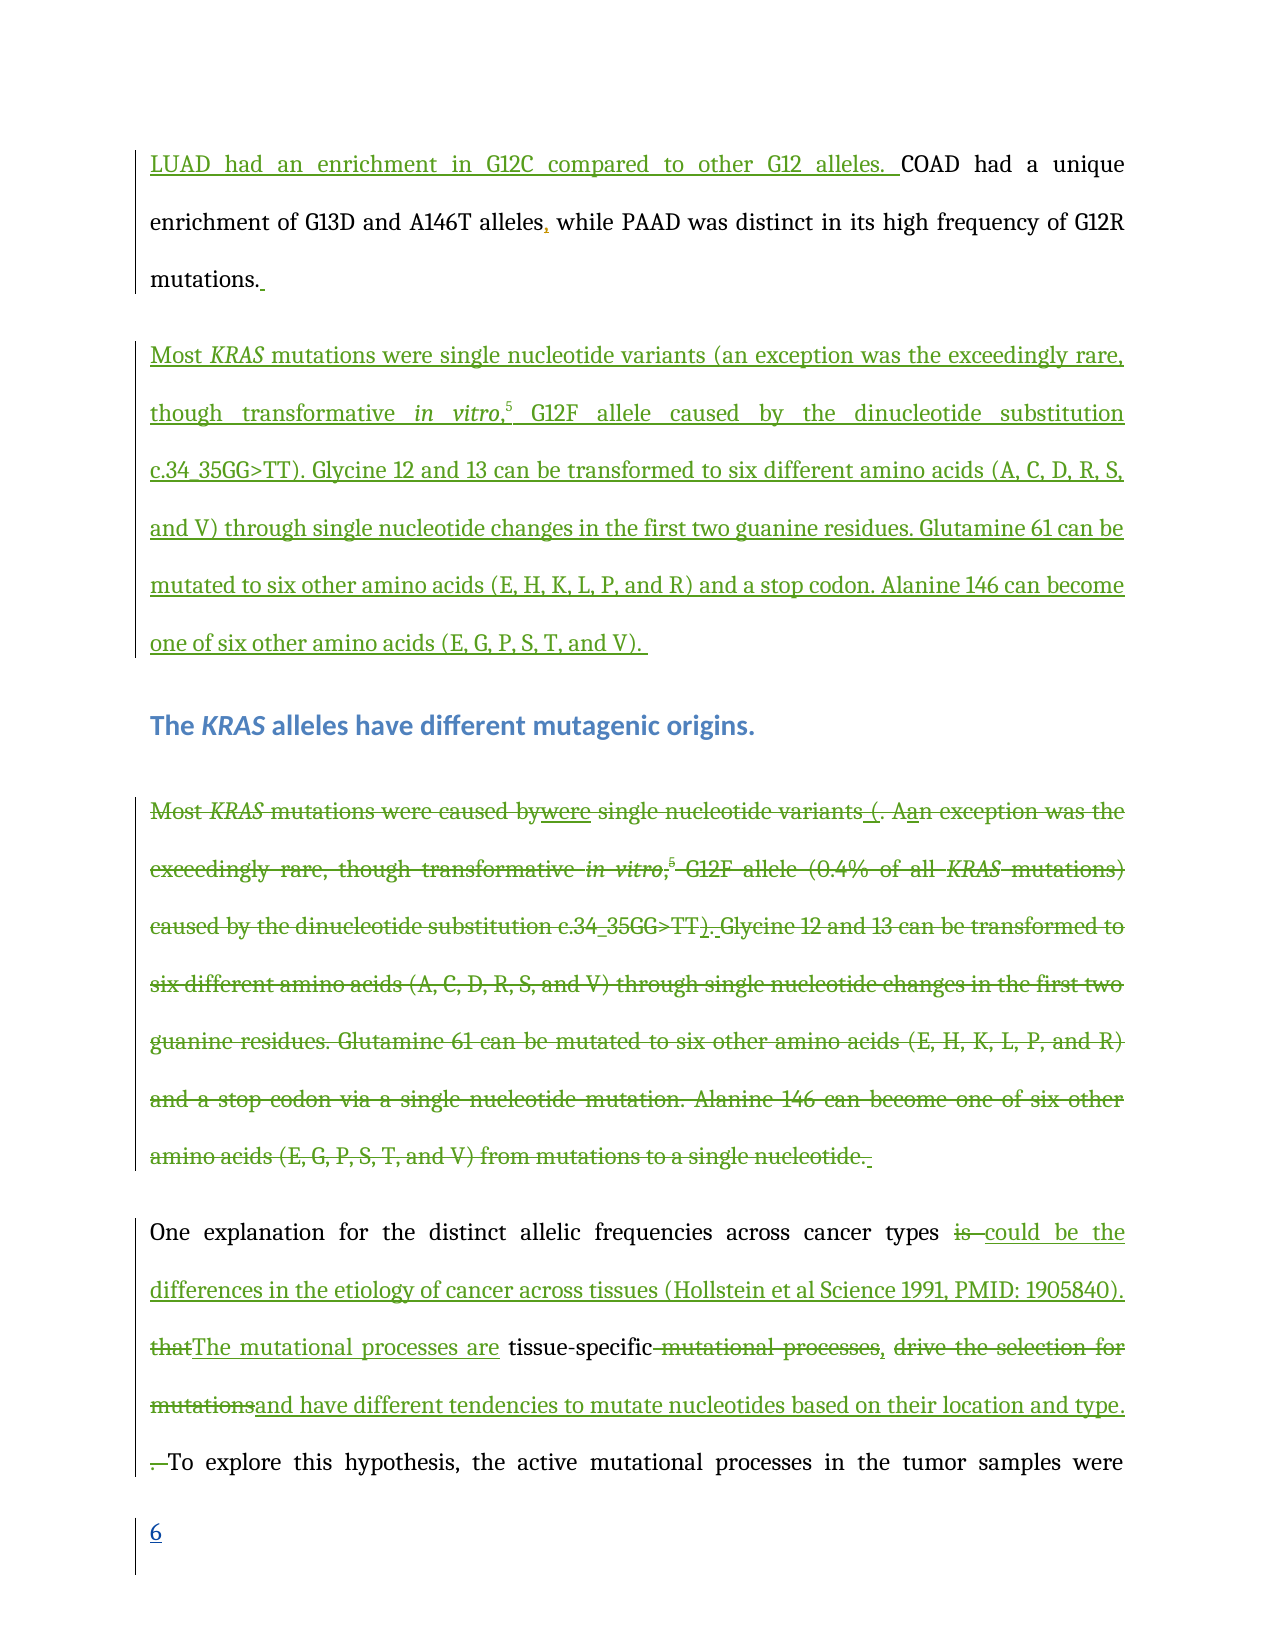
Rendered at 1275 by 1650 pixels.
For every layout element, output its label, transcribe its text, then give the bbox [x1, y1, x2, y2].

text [150, 1302, 1125, 1477]
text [150, 150, 1125, 294]
subtitle The KRAS alleles have different mutagenic origins. [150, 707, 1125, 743]
